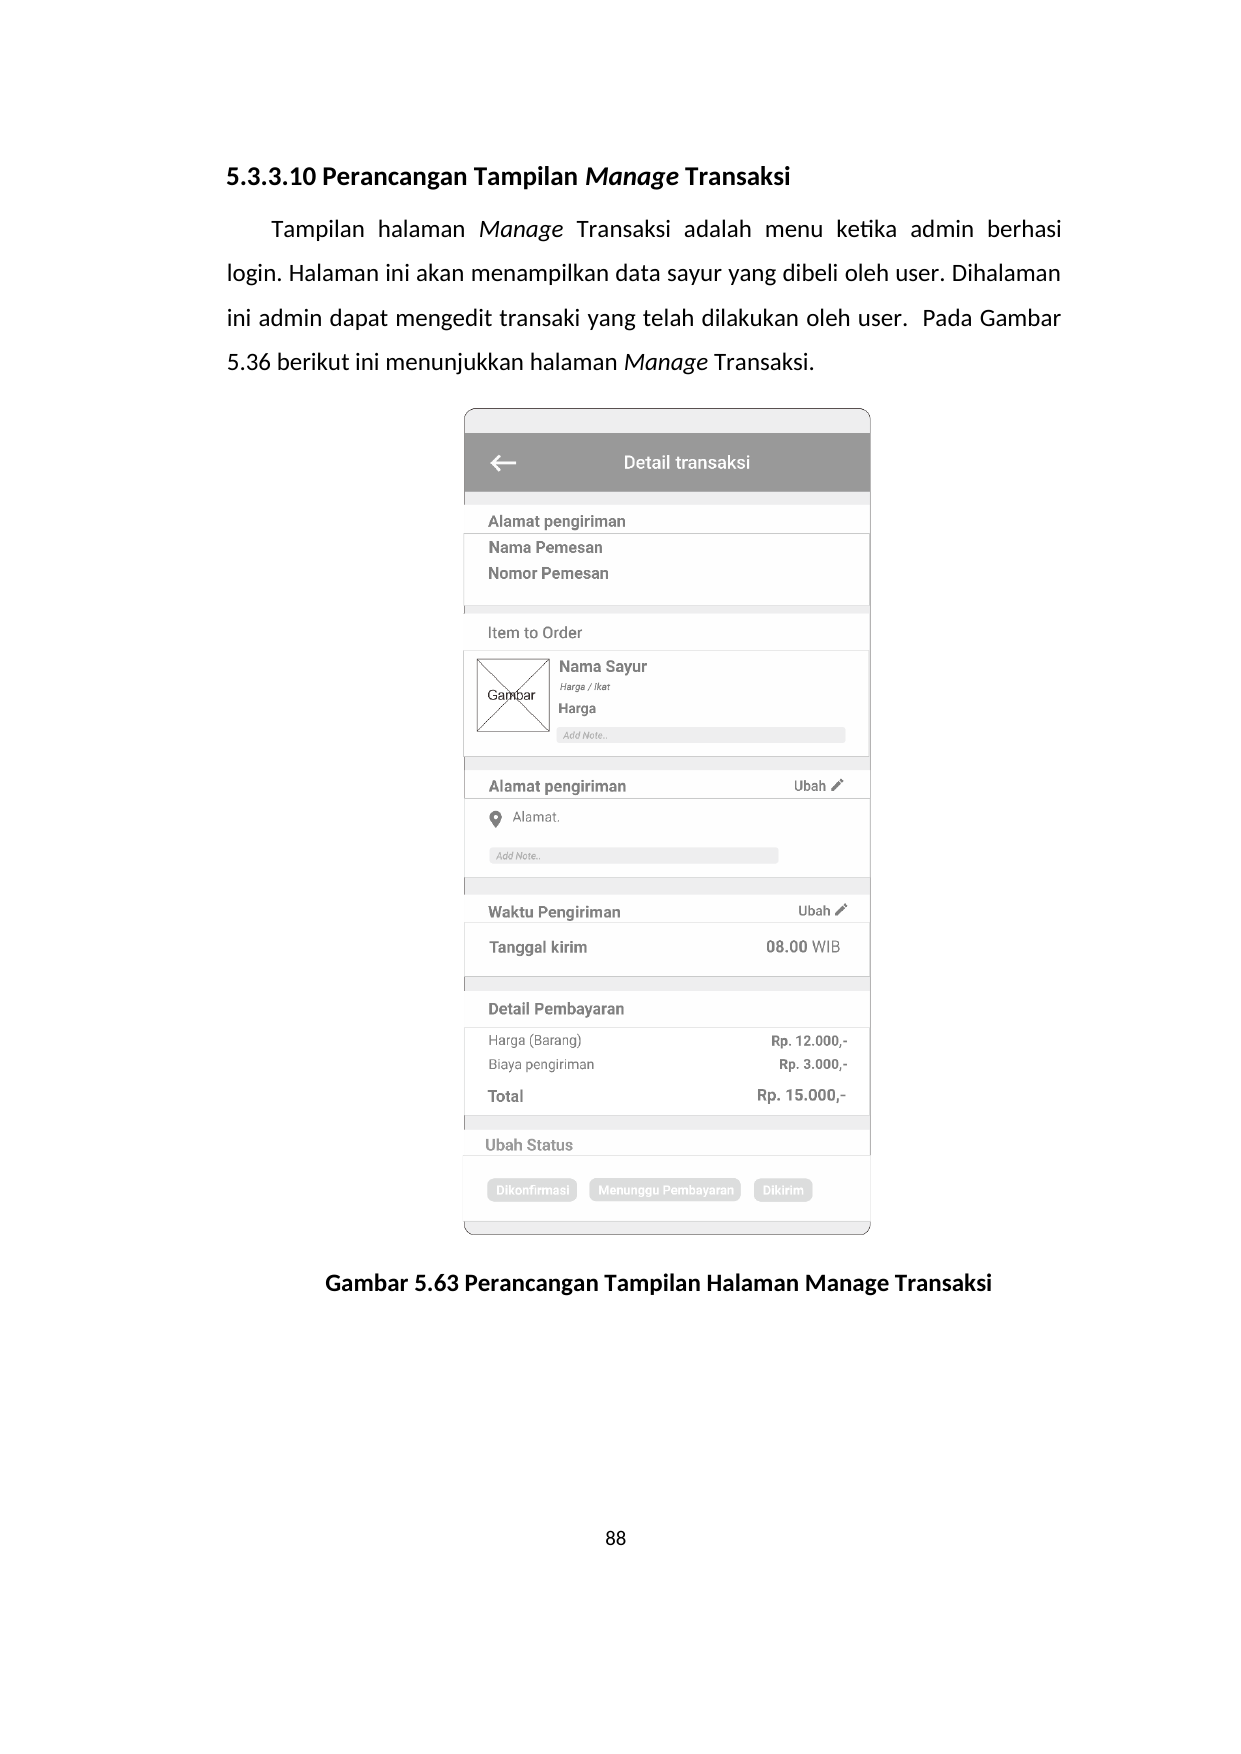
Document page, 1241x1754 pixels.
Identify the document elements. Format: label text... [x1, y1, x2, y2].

subtitle 5.3.3.10 Perancangan Tampilan Manage Transaksi [226, 159, 1092, 192]
picture [462, 408, 871, 1235]
text Tampilan halaman Manage Transaksi adalah menu ketika admin berhasi login. Halaman ini akan menampilkan data sayur yang dibeli oleh user. Dihalaman ini admin dapat mengedit transaki yang telah dilakukan oleh user. Pada Gambar 5.36 berikut ini menunjukkan halaman Manage Transaksi. [227, 213, 1062, 377]
subtitle Gambar 5.63 Perancangan Tampilan Halaman Manage Transaksi [226, 1267, 1092, 1297]
